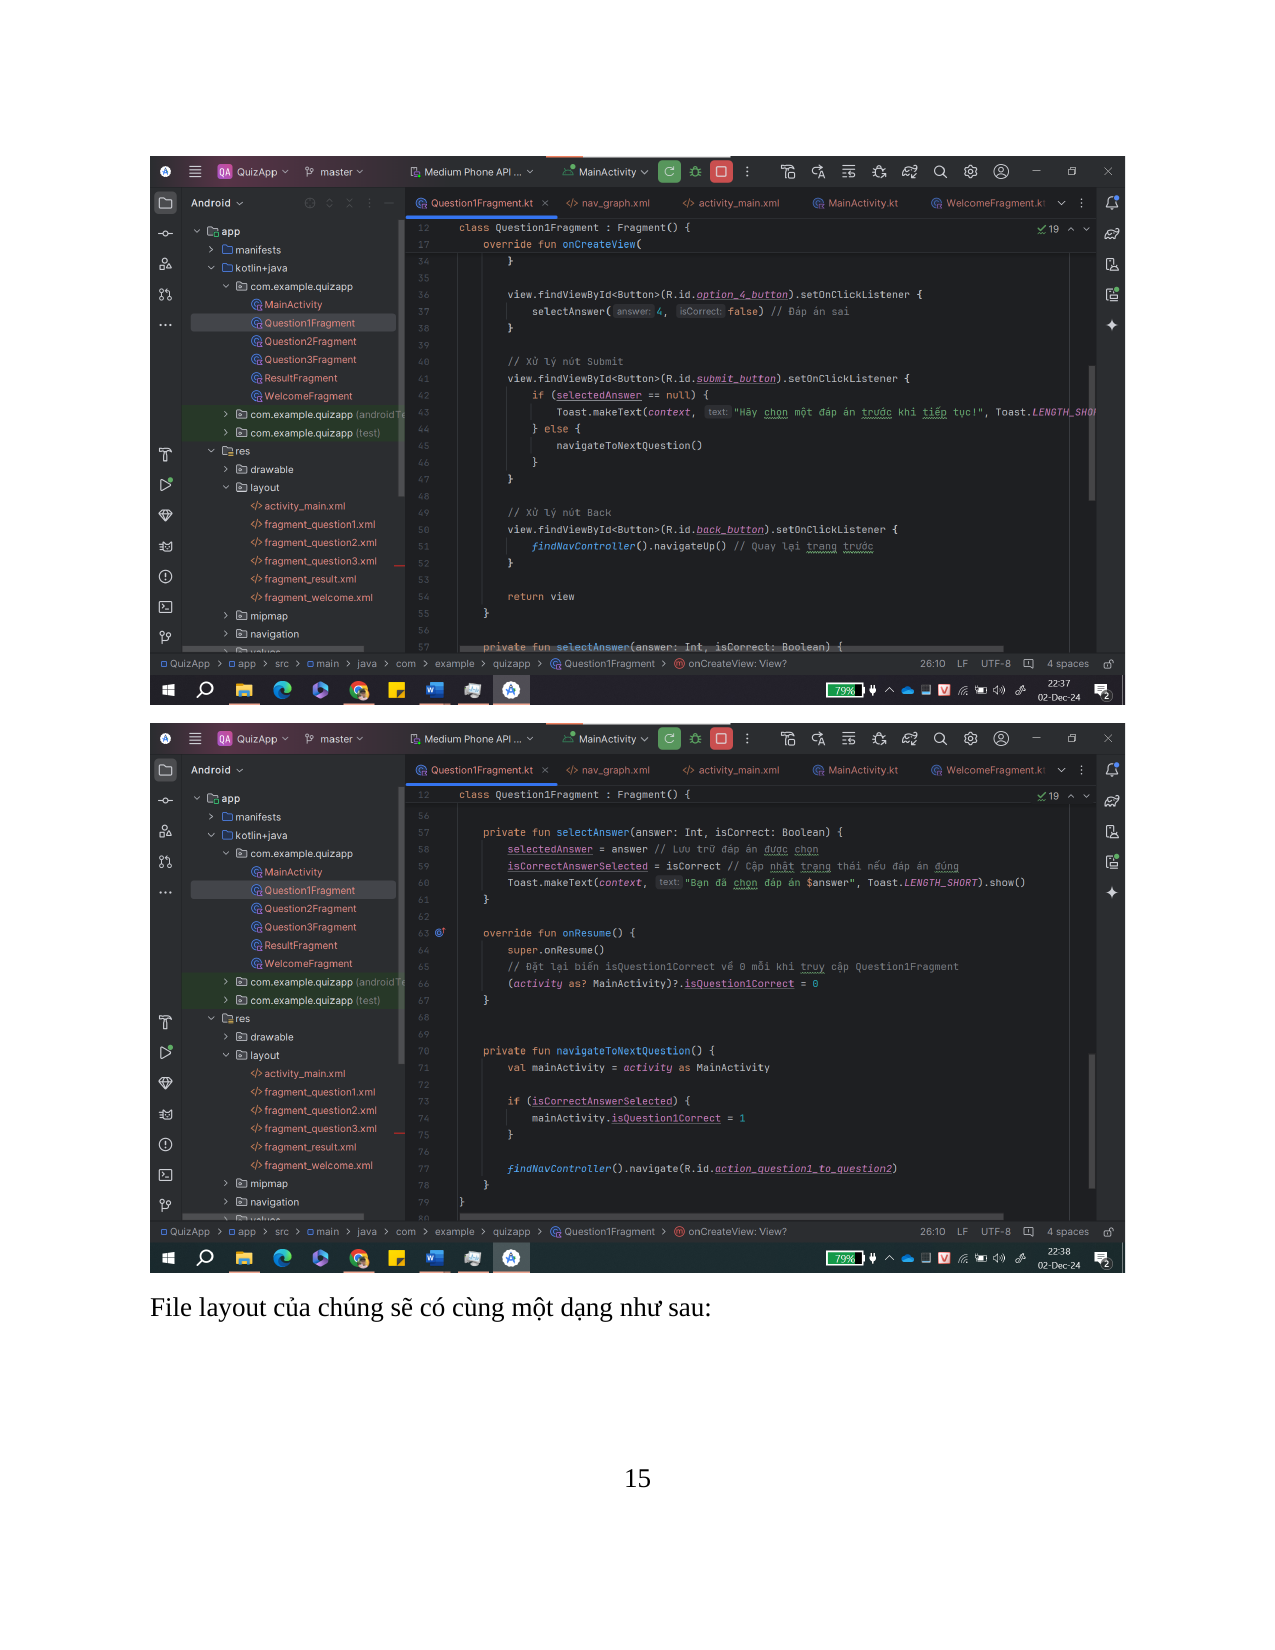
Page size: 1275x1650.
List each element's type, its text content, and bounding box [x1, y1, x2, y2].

text File layout của chúng sẽ có cùng một dạng như sau: [150, 1291, 1125, 1322]
picture [150, 156, 1125, 705]
picture [150, 723, 1125, 1273]
